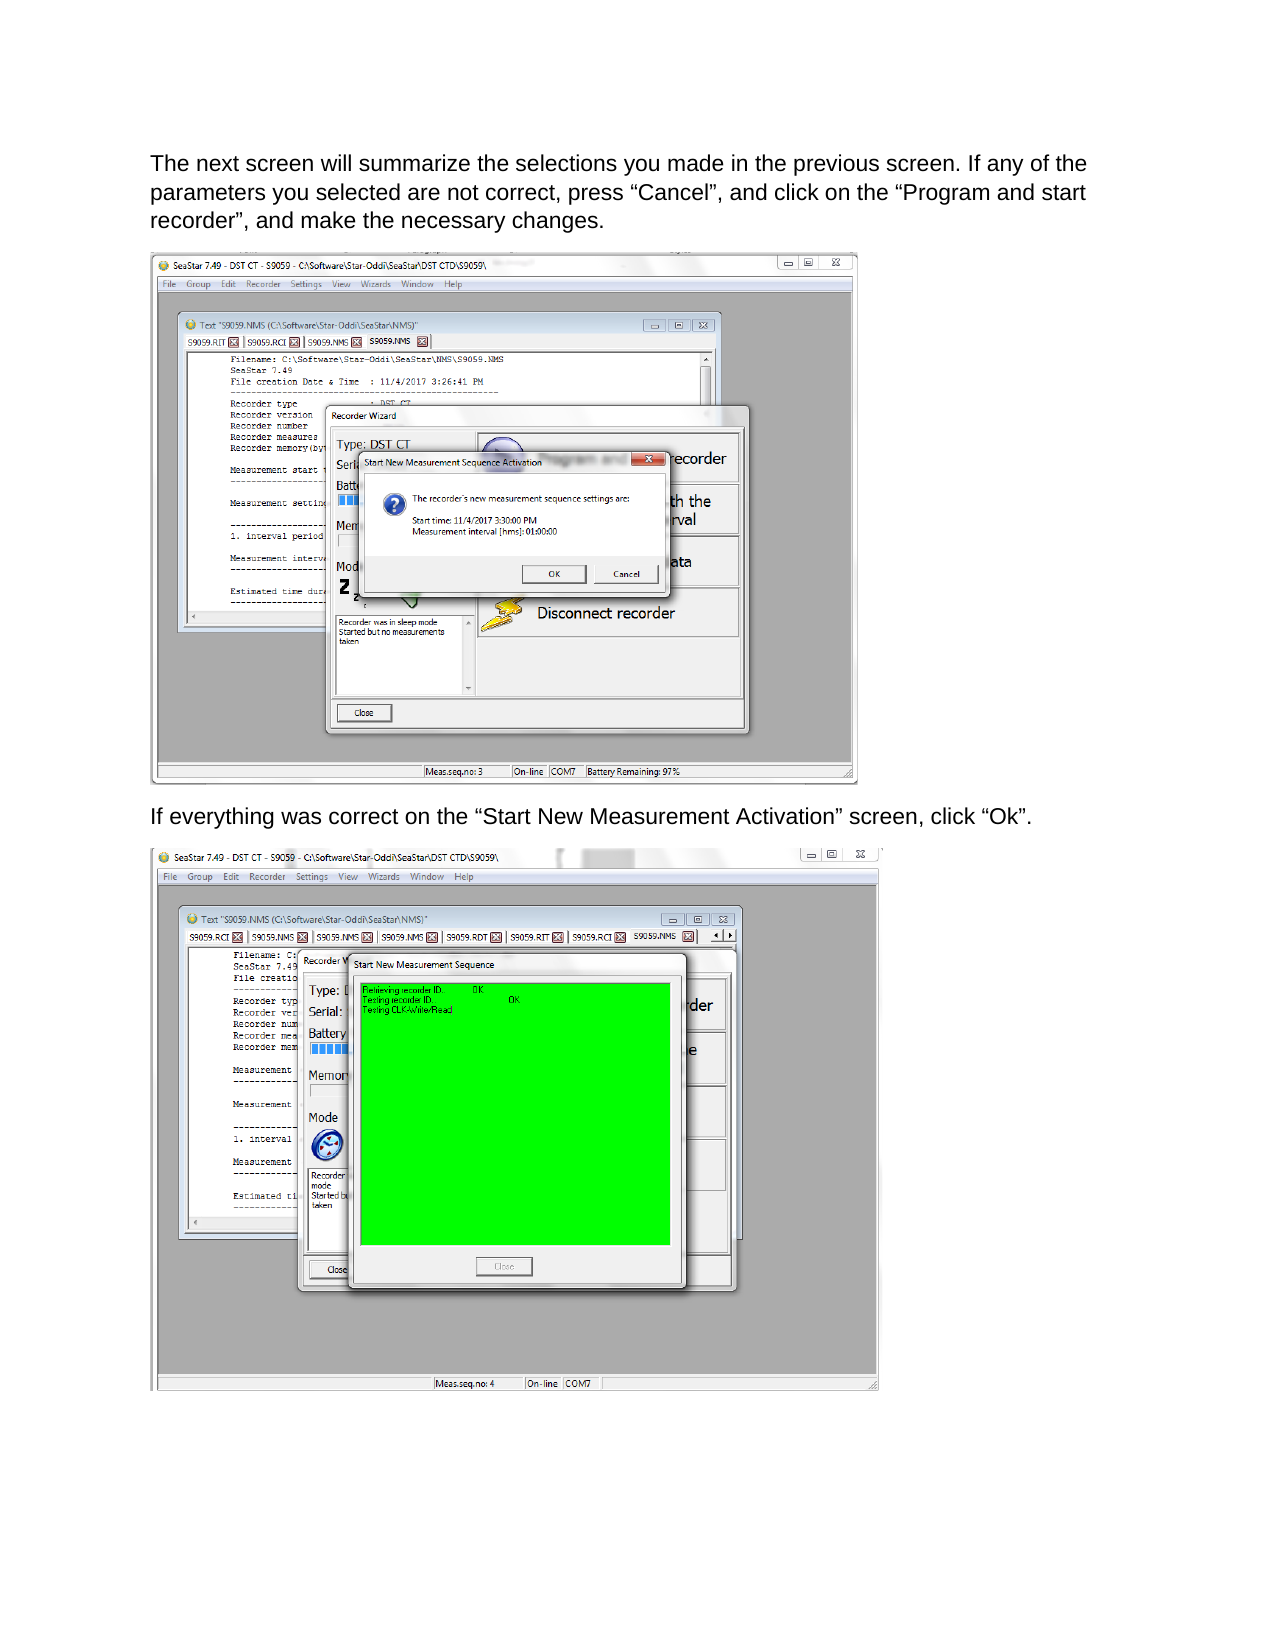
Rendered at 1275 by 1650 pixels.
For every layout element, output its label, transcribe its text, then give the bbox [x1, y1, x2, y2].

text If everything was correct on the “Start New Measurement Activation” screen, click “Ok”. [150, 803, 1125, 830]
text The next screen will summarize the selections you made in the previous screen. If any of the parameters you selected are not correct, press “Cancel”, and click on the “Program and start recorder”, and make the necessary changes. [150, 150, 1125, 233]
picture [150, 848, 883, 1391]
picture [150, 252, 858, 785]
